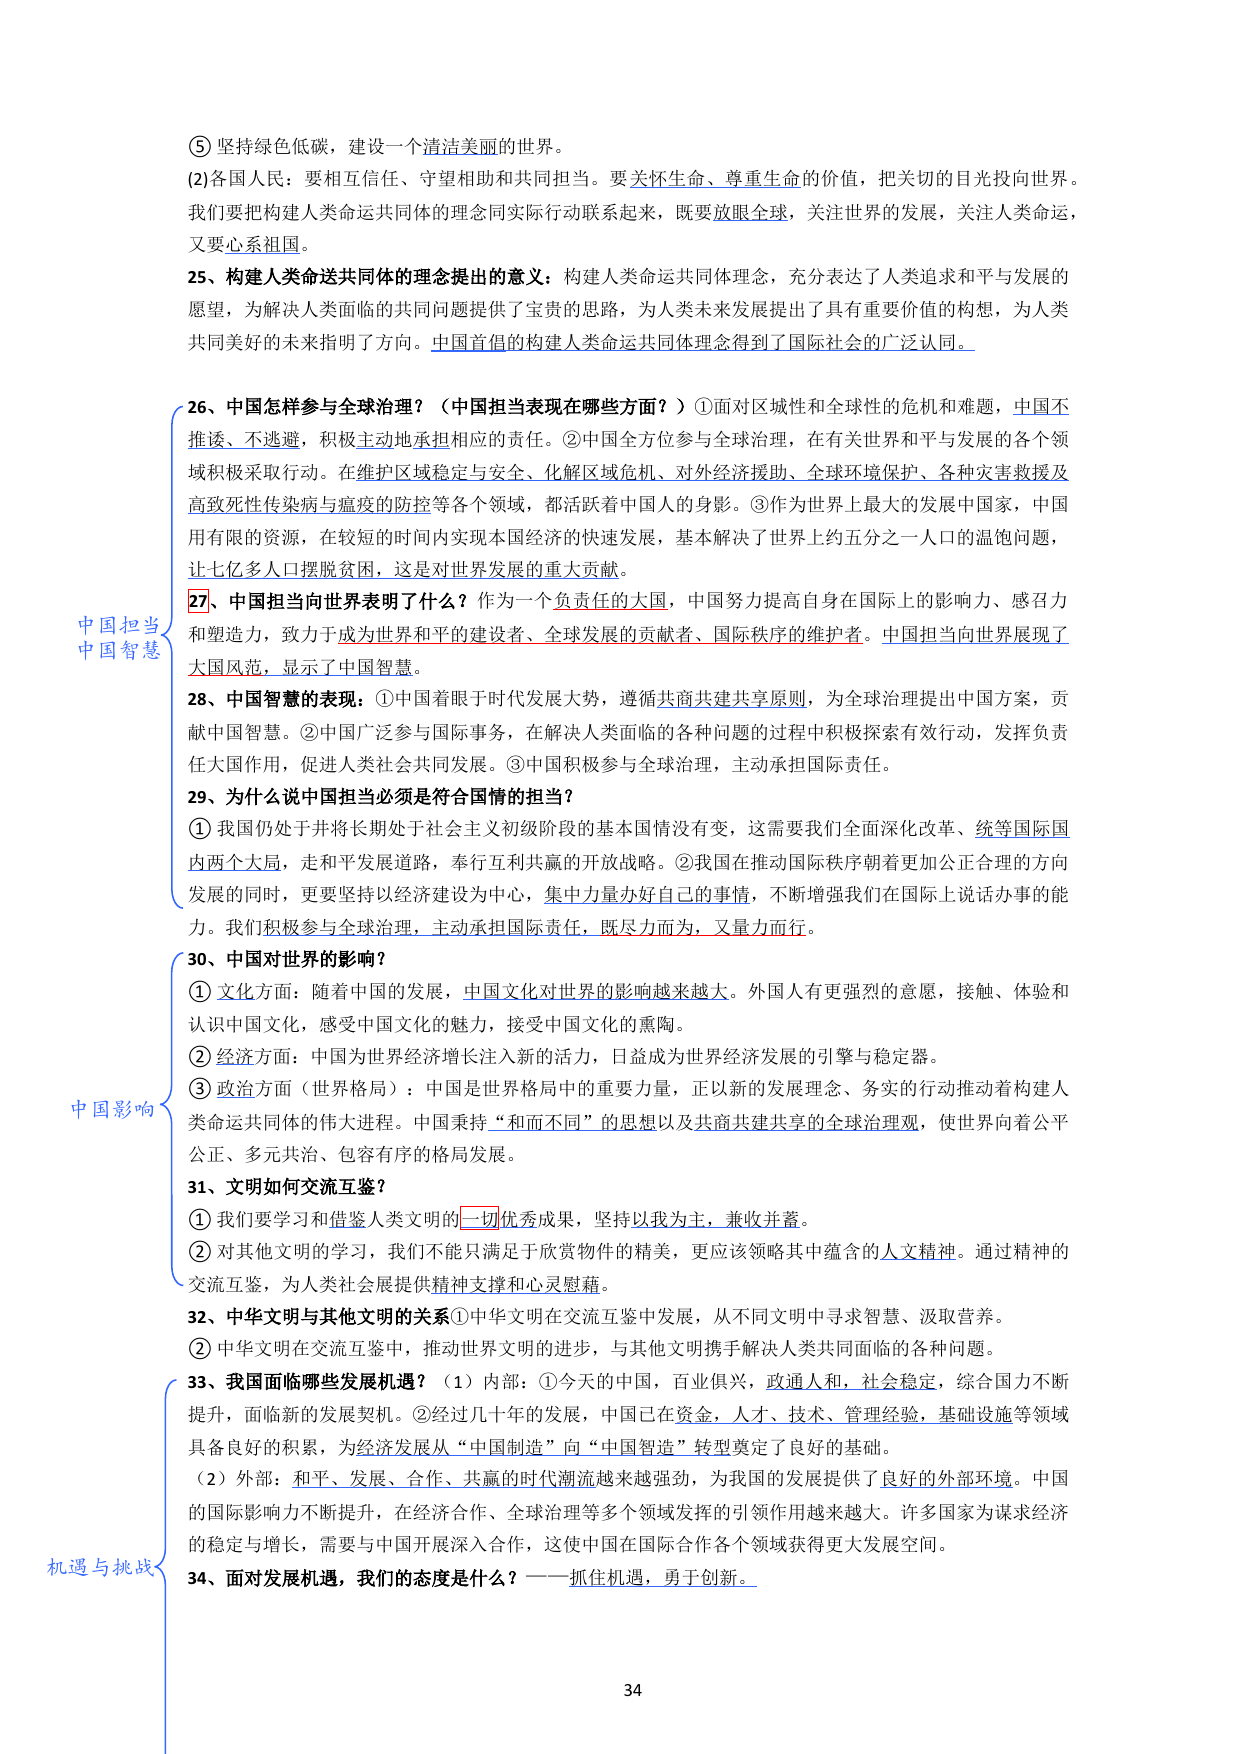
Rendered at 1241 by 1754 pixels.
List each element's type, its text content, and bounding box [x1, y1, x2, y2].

text 27、中国担当向世界表明了什么？作为一个负责任的大国，中国努力提高自身在国际上的影响力、感召力和塑造力，致力于成为世界和平的建设者、全球发展的贡献者、国际秩序的维护者。中国担当向世界展现了大国风范，显示了中国智慧。 [187, 585, 1069, 682]
text ②中华文明在交流互鉴中，推动世界文明的进步，与其他文明携手解决人类共同面临的各种问题。 [187, 1332, 1069, 1365]
text 31、文明如何交流互鉴？ [187, 1170, 1069, 1202]
text 33、我国面临哪些发展机遇？（1）内部：①今天的中国，百业俱兴，政通人和，社会稳定，综合国力不断提升，面临新的发展契机。②经过几十年的发展，中国已在资金，人才、技术、管理经验，基础设施等领域具备良好的积累，为经济发展从“中国制造”向“中国智造”转型奠定了良好的基础。 [187, 1365, 1069, 1462]
text 32、中华文明与其他文明的关系①中华文明在交流互鉴中发展，从不同文明中寻求智慧、汲取营养。 [187, 1300, 1069, 1332]
text ①我国仍处于井将长期处于社会主义初级阶段的基本国情没有变，这需要我们全面深化改革、统等国际国内两个大局，走和平发展道路，奉行互利共赢的开放战略。②我国在推动国际秩序朝着更加公正合理的方向发展的同时，更要坚持以经济建设为中心，集中力量办好自己的事情，不断增强我们在国际上说话办事的能力。我们积极参与全球治理，主动承担国际责任，既尽力而为，又量力而行。 [187, 812, 1069, 942]
text ③政治方面（世界格局）：中国是世界格局中的重要力量，正以新的发展理念、务实的行动推动着构建人类命运共同体的伟大进程。中国秉持“和而不同”的思想以及共商共建共享的全球治理观，使世界向着公平公正、多元共治、包容有序的格局发展。 [187, 1072, 1069, 1170]
text 30、中国对世界的影响？ [187, 942, 1069, 975]
text ②经济方面：中国为世界经济增长注入新的活力，日益成为世界经济发展的引擎与稳定器。 [187, 1040, 1069, 1072]
text (2)各国人民：要相互信任、守望相助和共同担当。要关怀生命、尊重生命的价值，把关切的目光投向世界。我们要把构建人类命运共同体的理念同实际行动联系起来，既要放眼全球，关注世界的发展，关注人类命运，又要心系祖国。 [187, 162, 1069, 260]
text 26、中国怎样参与全球治理？（中国担当表现在哪些方面？）①面对区城性和全球性的危机和难题，中国不推诿、不逃避，积极主动地承担相应的责任。②中国全方位参与全球治理，在有关世界和平与发展的各个领域积极采取行动。在维护区域稳定与安全、化解区域危机、对外经济援助、全球环境保护、各种灾害救援及高致死性传染病与瘟疫的防控等各个领域，都活跃着中国人的身影。③作为世界上最大的发展中国家，中国用有限的资源，在较短的时间内实现本国经济的快速发展，基本解决了世界上约五分之一人口的温饱问题，让七亿多人口摆脱贫困，这是对世界发展的重大贡献。 [187, 390, 1069, 585]
text ⑤坚持绿色低碳，建设一个清洁美丽的世界。 [187, 130, 1069, 162]
text 29、为什么说中国担当必须是符合国情的担当？ [187, 780, 1069, 812]
text ①文化方面：随着中国的发展，中国文化对世界的影响越来越大。外国人有更强烈的意愿，接触、体验和认识中国文化，感受中国文化的魅力，接受中国文化的熏陶。 [187, 975, 1069, 1040]
text ②对其他文明的学习，我们不能只满足于欣赏物件的精美，更应该领略其中蕴含的人文精神。通过精神的交流互鉴，为人类社会展提供精神支撑和心灵慰藉。 [187, 1235, 1069, 1300]
text 28、中国智慧的表现：①中国着眼于时代发展大势，遵循共商共建共享原则，为全球治理提出中国方案，贡献中国智慧。②中国广泛参与国际事务，在解决人类面临的各种问题的过程中积极探索有效行动，发挥负责任大国作用，促进人类社会共同发展。③中国积极参与全球治理，主动承担国际责任。 [187, 682, 1069, 780]
text 34、面对发展机遇，我们的态度是什么？——抓住机遇，勇于创新。 [187, 1560, 1069, 1592]
text 25、构建人类命送共同体的理念提出的意义：构建人类命运共同体理念，充分表达了人类追求和平与发展的愿望，为解决人类面临的共同问题提供了宝贵的思路，为人类未来发展提出了具有重要价值的构想，为人类共同美好的未来指明了方向。中国首倡的构建人类命运共同体理念得到了国际社会的广泛认同。 [187, 260, 1069, 357]
text ①我们要学习和借鉴人类文明的一切优秀成果，坚持以我为主，兼收并蓄。 [187, 1202, 1069, 1235]
text （2）外部：和平、发展、合作、共赢的时代潮流越来越强劲，为我国的发展提供了良好的外部环境。中国的国际影响力不断提升，在经济合作、全球治理等多个领域发挥的引领作用越来越大。许多国家为谋求经济的稳定与增长，需要与中国开展深入合作，这使中国在国际合作各个领域获得更大发展空间。 [187, 1462, 1069, 1560]
